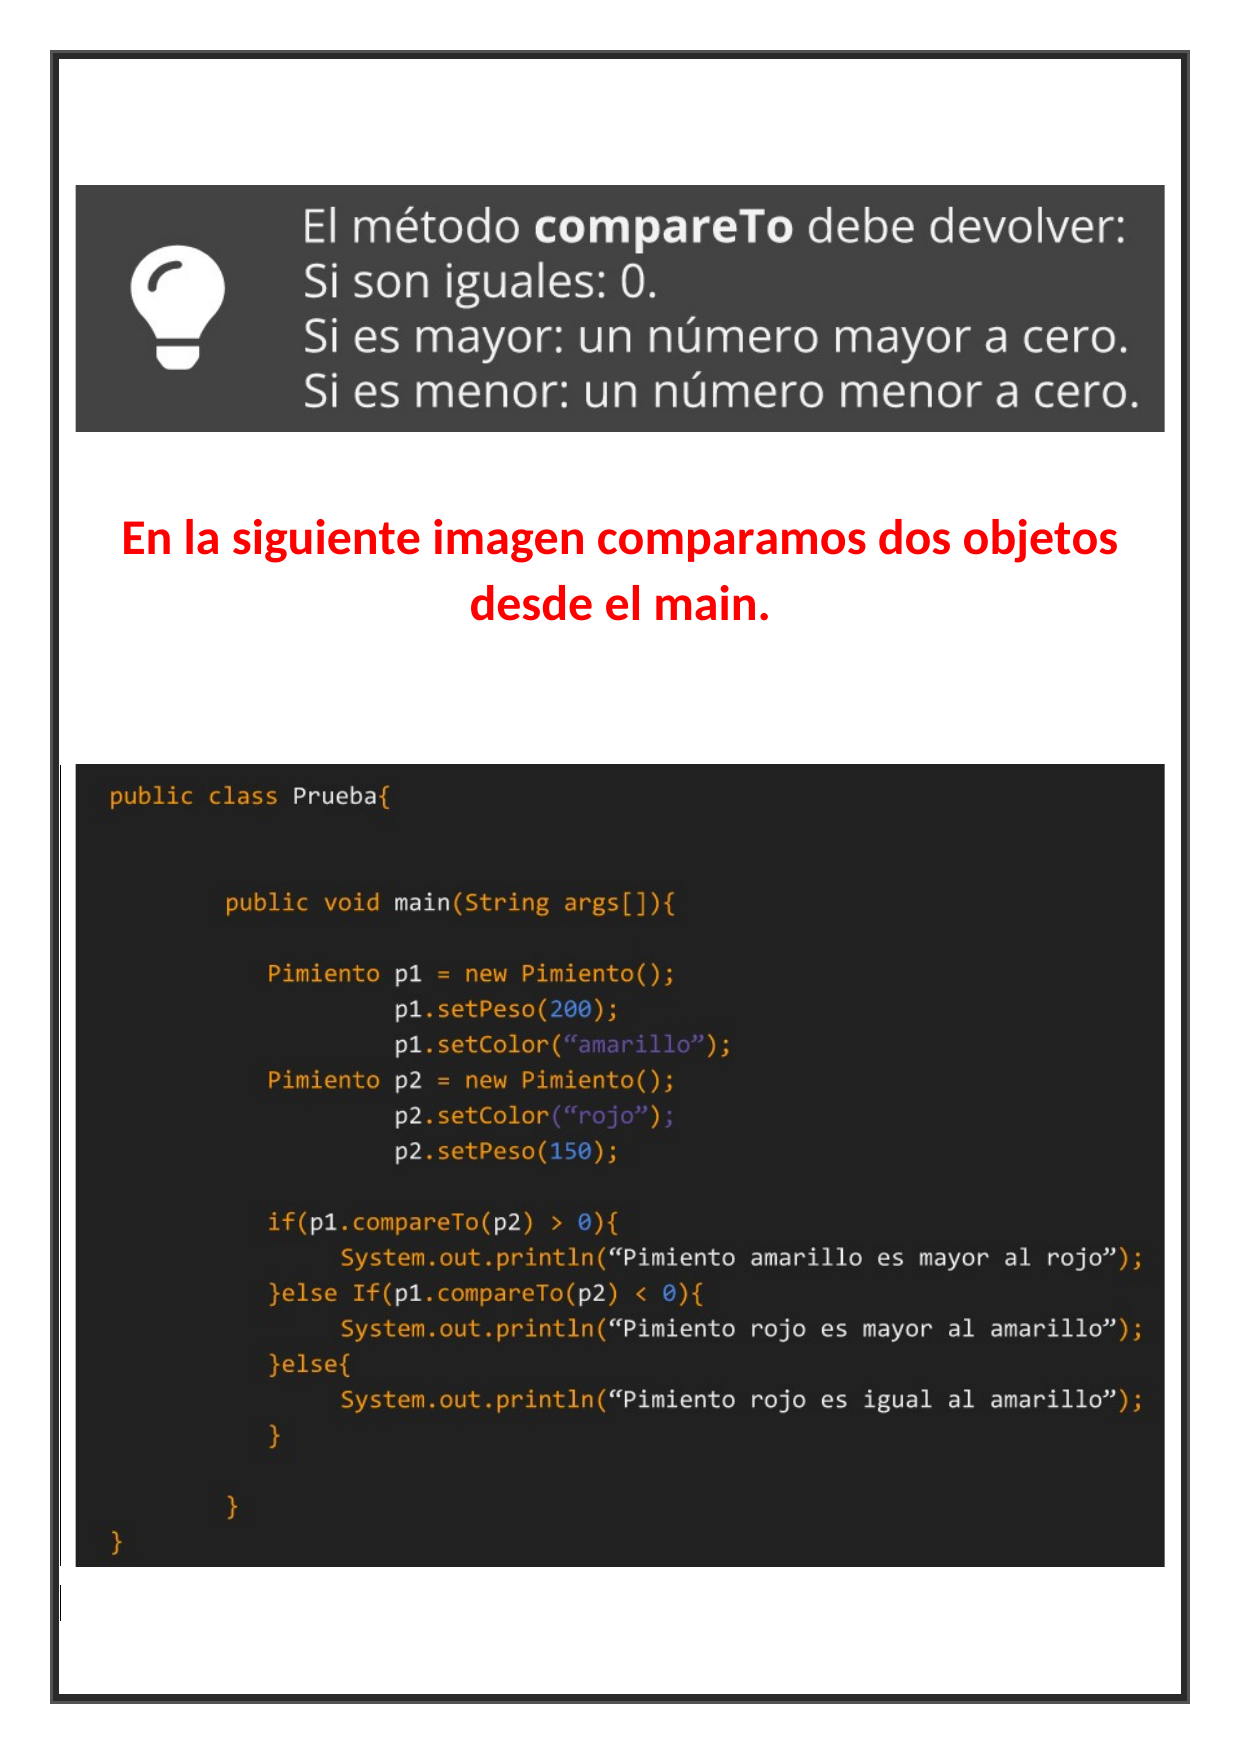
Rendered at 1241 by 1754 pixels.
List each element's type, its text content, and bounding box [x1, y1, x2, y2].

picture [75, 185, 1165, 432]
picture [75, 764, 1165, 1567]
text En la siguiente imagen comparamos dos objetos desde el main. [75, 506, 1165, 633]
